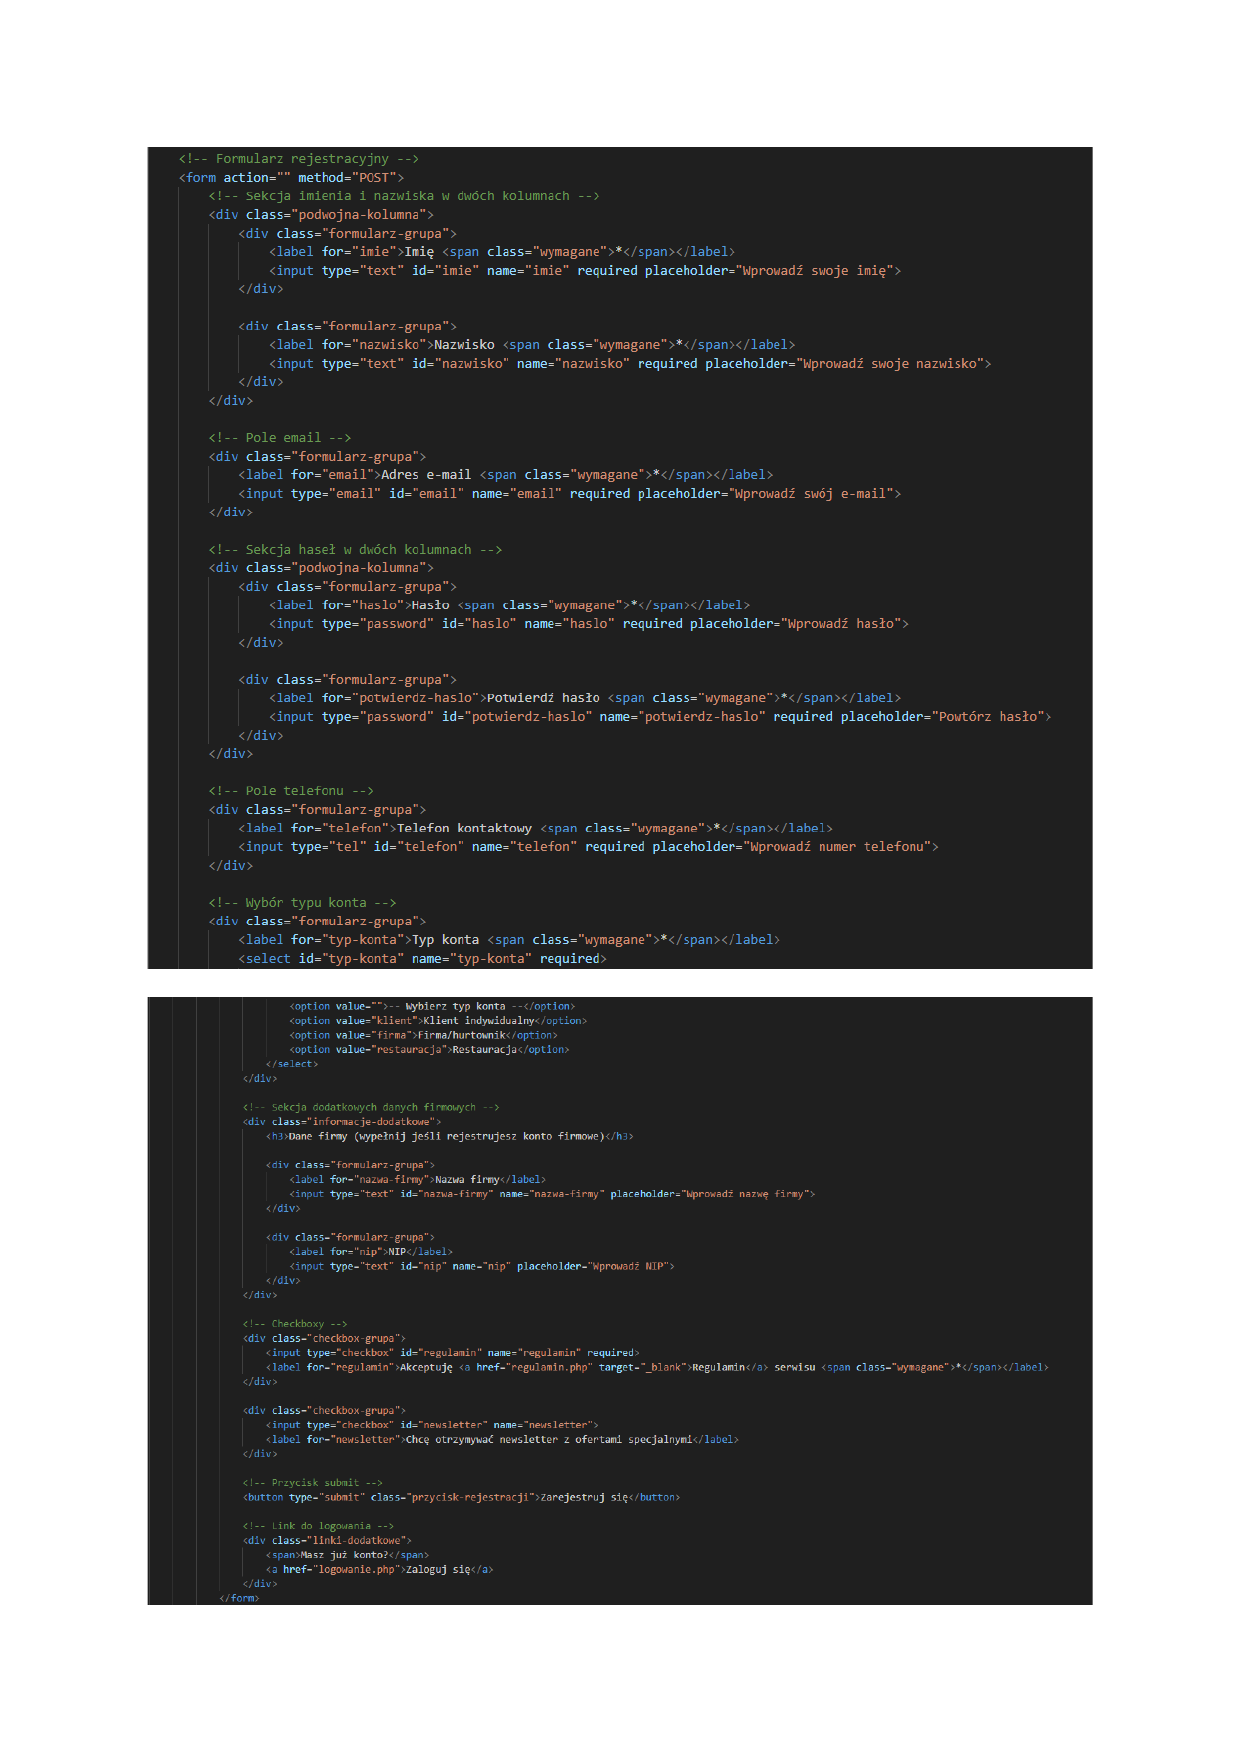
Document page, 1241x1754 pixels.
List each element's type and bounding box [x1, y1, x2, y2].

picture [147, 147, 1093, 969]
picture [147, 997, 1093, 1605]
